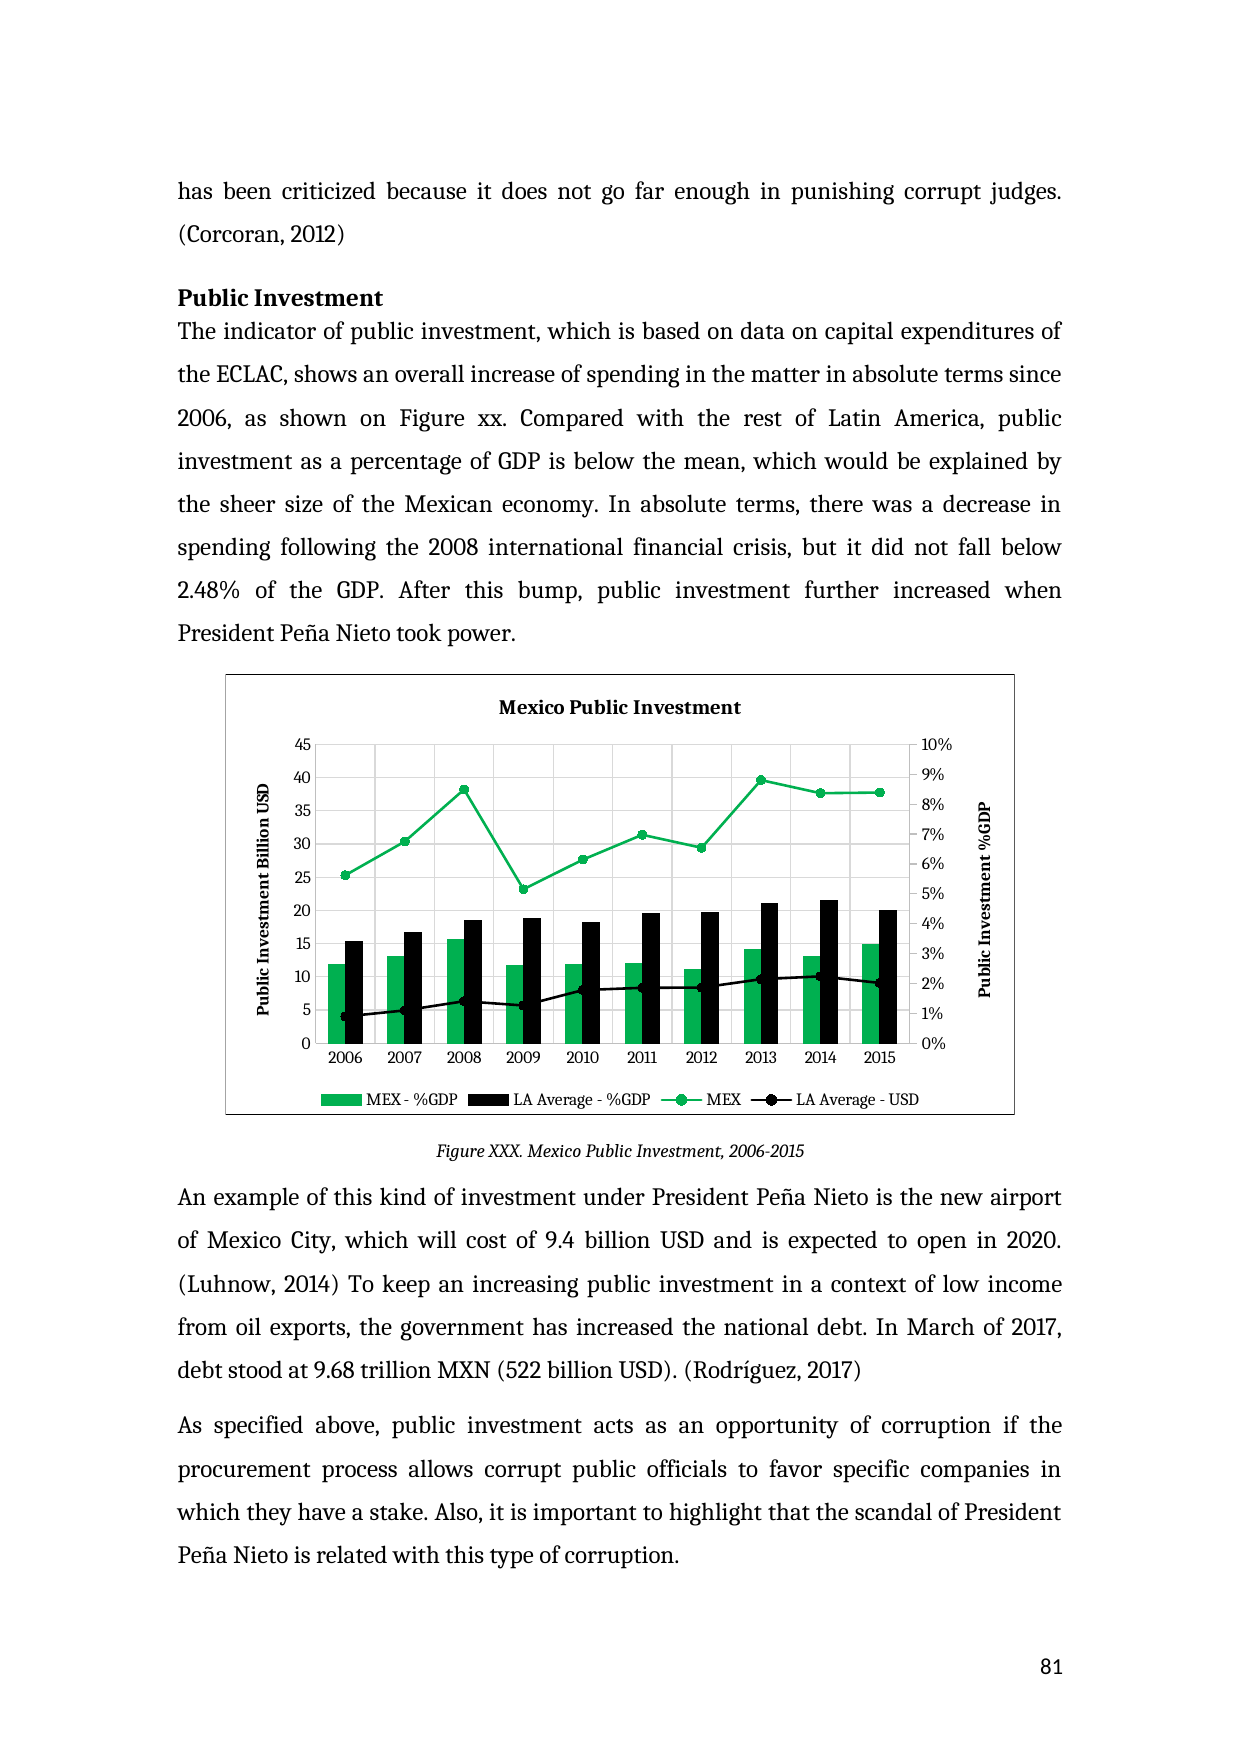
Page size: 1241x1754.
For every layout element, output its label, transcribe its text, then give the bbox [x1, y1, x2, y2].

text An example of this kind of investment under President Peña Nieto is the new airport of Mexico City, which will cost of 9.4 billion USD and is expected to open in 2020. (Luhnow, 2014) To keep an increasing public investment in a context of low income from oil exports, the government has increased the national debt. In March of 2017, debt stood at 9.68 trillion MXN (522 billion USD). (Rodríguez, 2017) [177, 1183, 1063, 1384]
text As specified above, public investment acts as an opportunity of corruption if the procurement process allows corrupt public officials to favor specific companies in which they have a stake. Also, it is important to highlight that the scandal of President Peña Nieto is related with this type of corruption. [177, 1411, 1063, 1569]
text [177, 177, 1063, 249]
text The indicator of public investment, which is based on data on capital expenditures of the ECLAC, shows an overall increase of spending in the matter in absolute terms since 2006, as shown on Figure xx. Compared with the rest of Latin America, public investment as a percentage of GDP is below the mean, which would be explained by the sheer size of the Mexican economy. In absolute terms, there was a decrease in spending following the 2008 international financial crisis, but it did not fall below 2.48% of the GDP. After this bump, public investment further increased when President Peña Nieto took power. [177, 317, 1063, 648]
text Figure XXX. Mexico Public Investment, 2006-2015 [177, 1141, 1063, 1162]
subtitle Public Investment [177, 284, 1063, 313]
